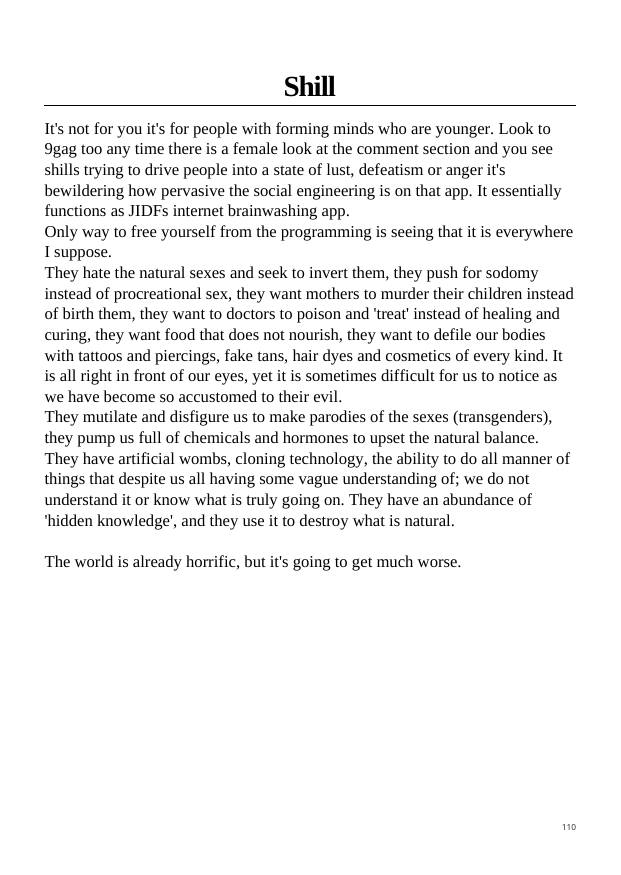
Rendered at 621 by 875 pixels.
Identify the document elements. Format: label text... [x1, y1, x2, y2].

text They hate the natural sexes and seek to invert them, they push for sodomy instead of procreational sex, they want mothers to murder their children instead of birth them, they want to doctors to poison and 'treat' instead of healing and curing, they want food that does not nourish, they want to defile our bodies with tattoos and piercings, fake tans, hair dyes and cosmetics of every kind. It is all right in front of our eyes, yet it is sometimes difficult for us to notice as we have become so accustomed to their evil. [44, 263, 576, 406]
text They mutilate and disfigure us to make parodies of the sexes (transgenders), they pump us full of chemicals and hormones to upset the natural balance. They have artificial wombs, cloning technology, the ability to do all manner of things that despite us all having some vague understanding of; we do not understand it or know what is truly going on. They have an abundance of 'hidden knowledge', and they use it to destroy what is natural. [44, 407, 576, 529]
text Only way to free yourself from the programming is seeing that it is everywhere I suppose. [44, 222, 576, 261]
subtitle Shill [44, 69, 576, 105]
text The world is already horrific, but it's going to get much worse. [44, 552, 576, 571]
text It's not for you it's for people with forming minds who are younger. Look to 9gag too any time there is a female look at the comment section and you see shills trying to drive people into a state of lust, defeatism or anger it's bewildering how pervasive the social engineering is on that app. It essentially functions as JIDFs internet brainwashing app. [44, 118, 576, 220]
